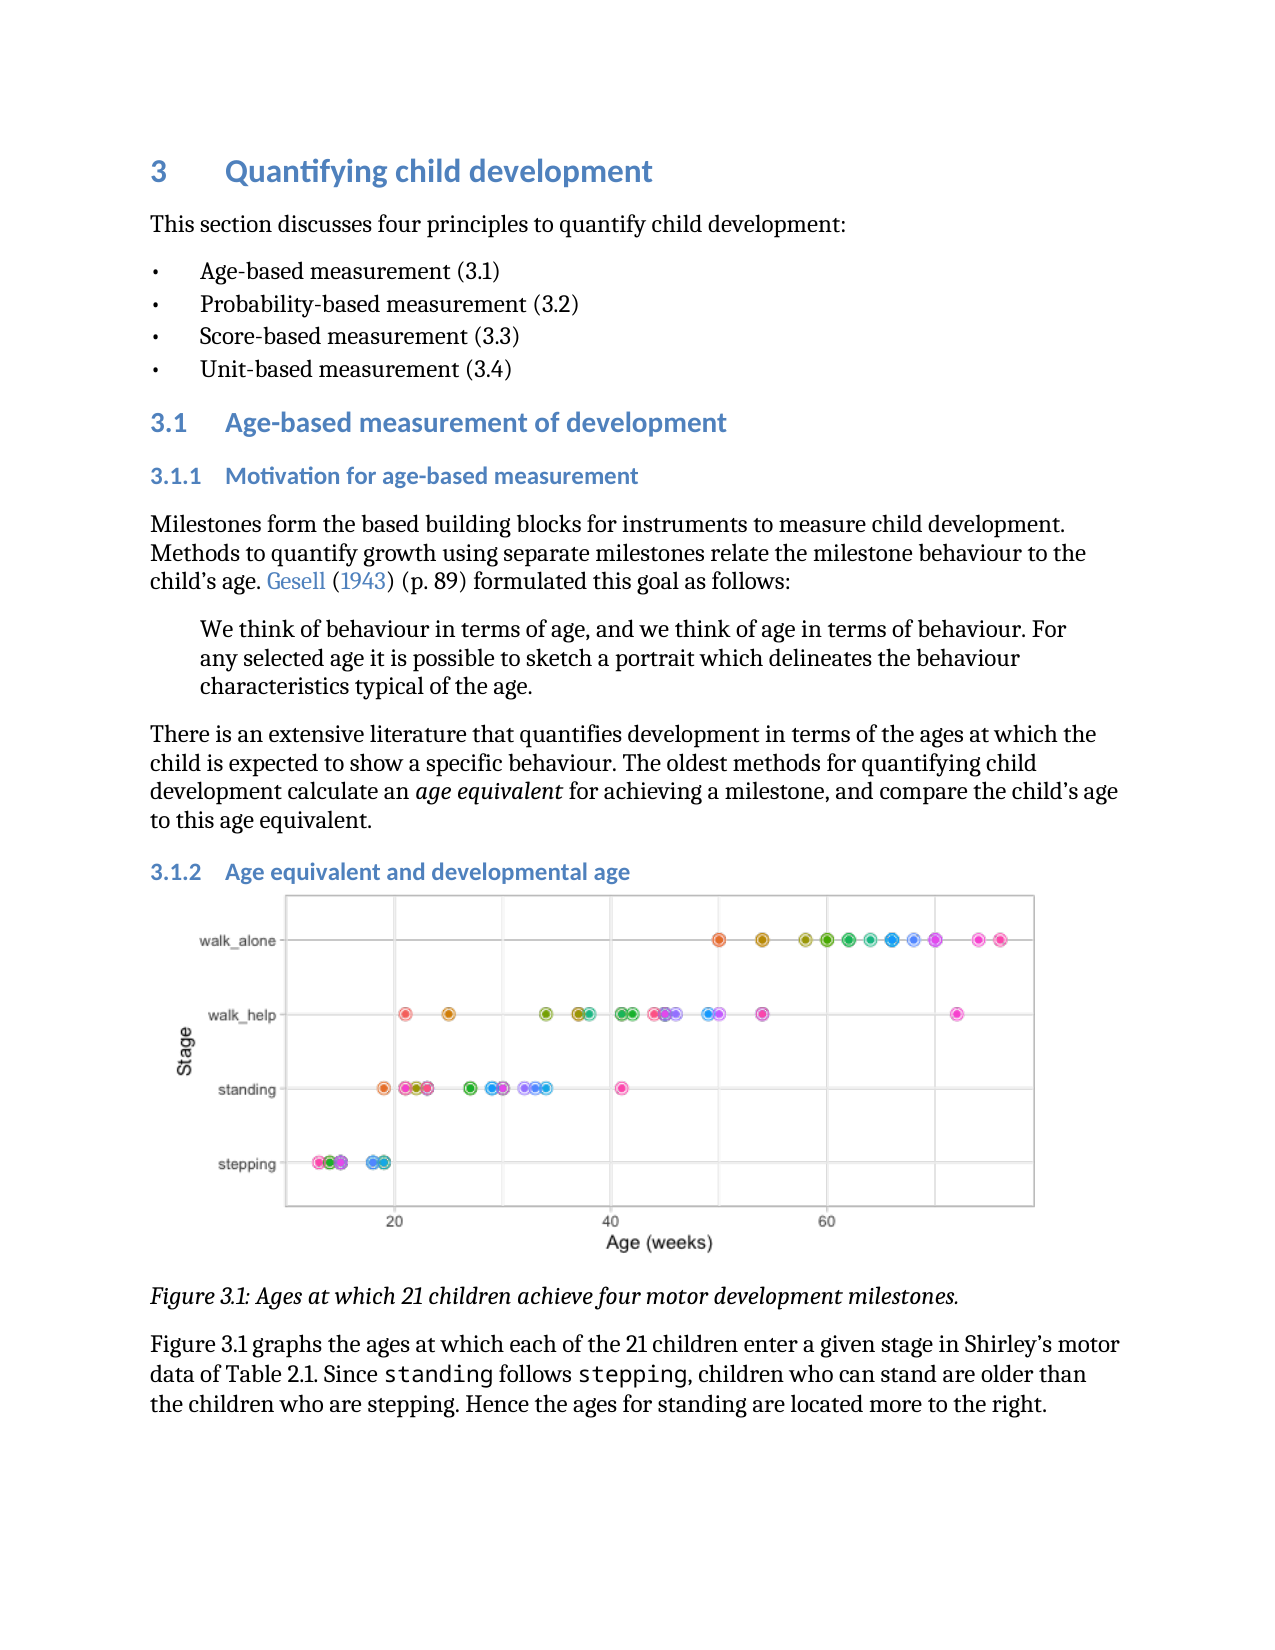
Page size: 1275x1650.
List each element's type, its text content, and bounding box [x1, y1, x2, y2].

subtitle 3.1.1 Motivation for age-based measurement [150, 461, 1125, 491]
list Age-based measurement (3.1) [150, 257, 1125, 286]
subtitle 3.1 Age-based measurement of development [150, 404, 1125, 440]
text This section discusses four principles to quantify child development: [150, 209, 1125, 238]
text We think of behaviour in terms of age, and we think of age in terms of behaviour. For any selected age it is possible to sketch a portrait which delineates the behaviour characteristics typical of the age. [200, 615, 1075, 701]
list Unit-based measurement (3.4) [150, 354, 1125, 383]
text Figure 3.1 graphs the ages at which each of the 21 children enter a given stage in Shirley’s motor data of Table 2.1. Since standing follows stepping, children who can stand are older than the children who are stepping. Hence the ages for standing are located more to the right. [150, 1329, 1125, 1418]
list Probability-based measurement (3.2) [150, 289, 1125, 318]
text There is an extensive literature that quantifies development in terms of the ages at which the child is expected to show a specific behaviour. The oldest methods for quantifying child development calculate an age equivalent for achieving a milestone, and compare the child’s age to this age equivalent. [150, 720, 1125, 835]
list Score-based measurement (3.3) [150, 322, 1125, 351]
subtitle 3 Quantifying child development [150, 150, 1125, 191]
subtitle 3.1.2 Age equivalent and developmental age [150, 856, 1125, 886]
text Milestones form the based building blocks for instruments to measure child development. Methods to quantify growth using separate milestones relate the milestone behaviour to the child’s age. Gesell (1943) (p. 89) formulated this goal as follows: [150, 510, 1125, 596]
picture [168, 886, 1044, 1262]
text Figure 3.1: Ages at which 21 children achieve four motor development milestones. [150, 1282, 1125, 1311]
